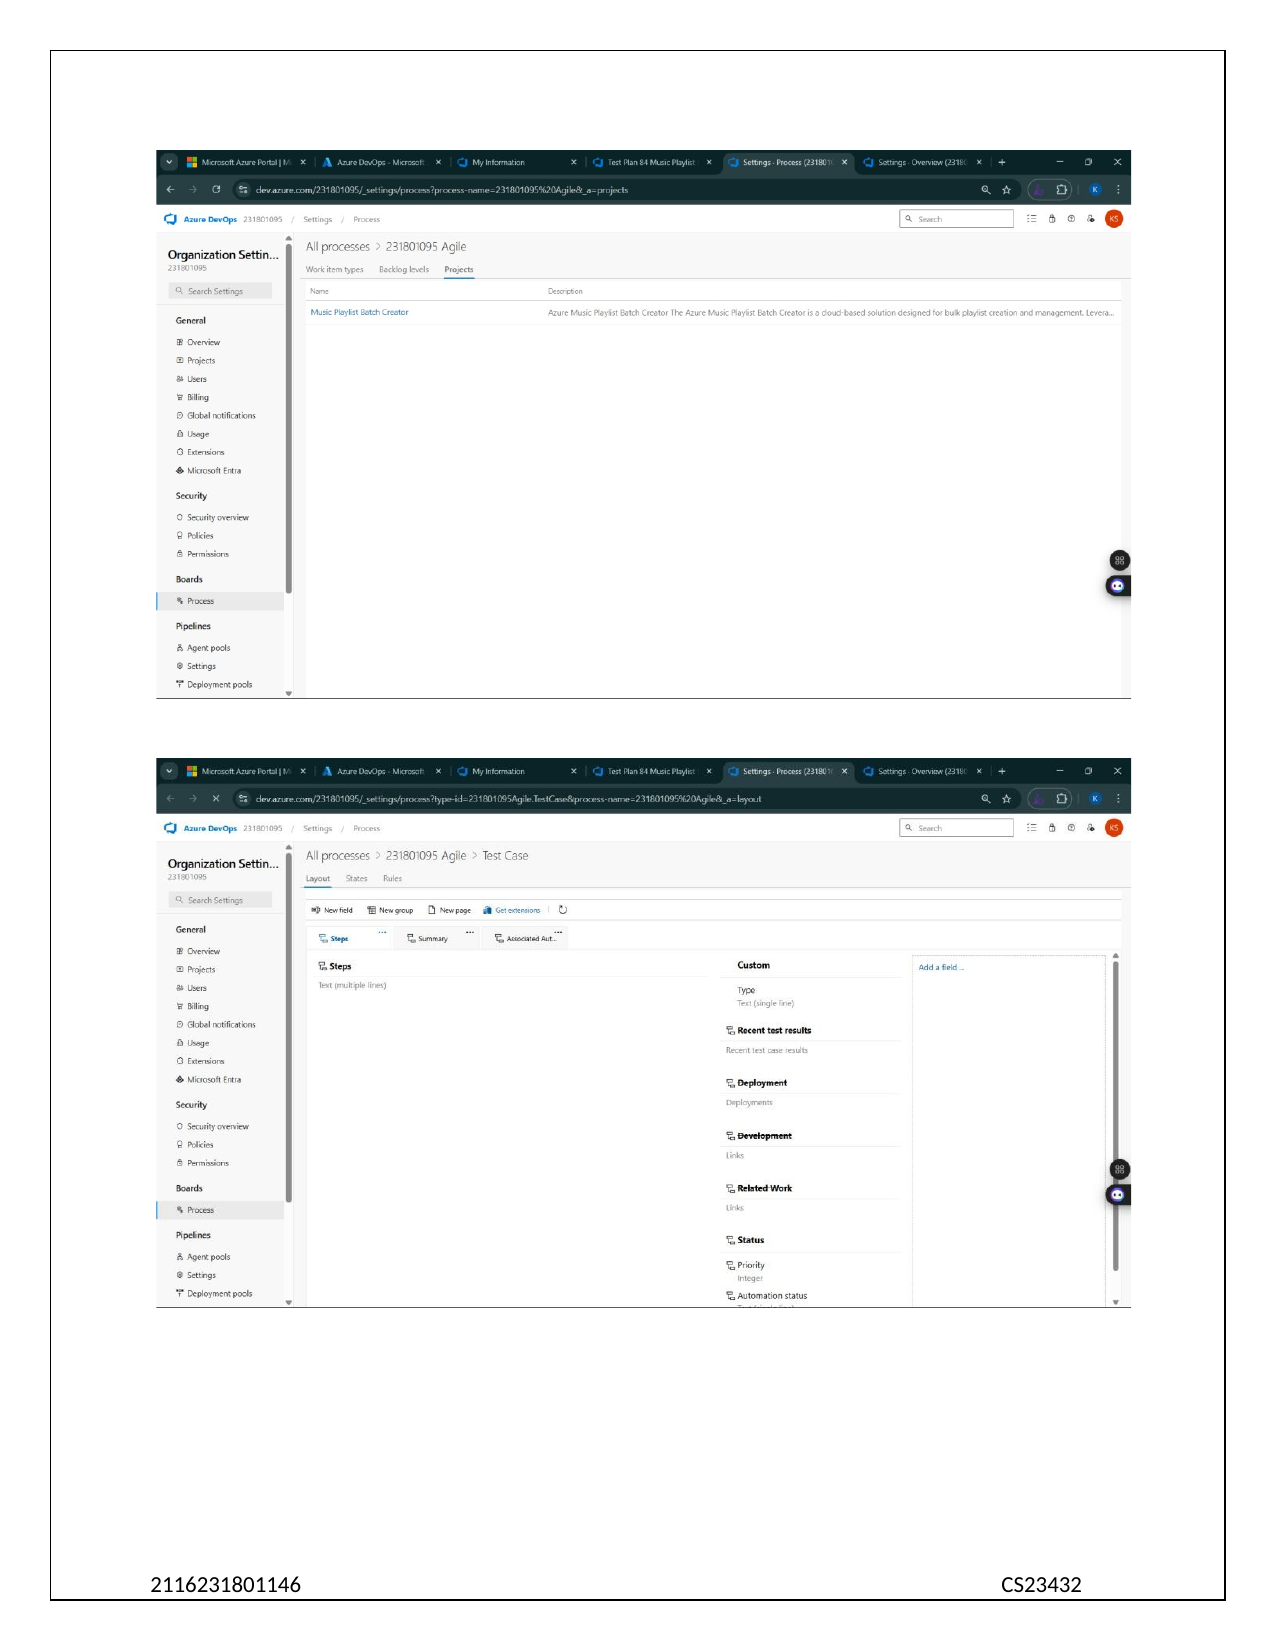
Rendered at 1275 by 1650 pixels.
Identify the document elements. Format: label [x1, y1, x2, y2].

picture [156, 150, 1132, 699]
picture [156, 758, 1132, 1308]
